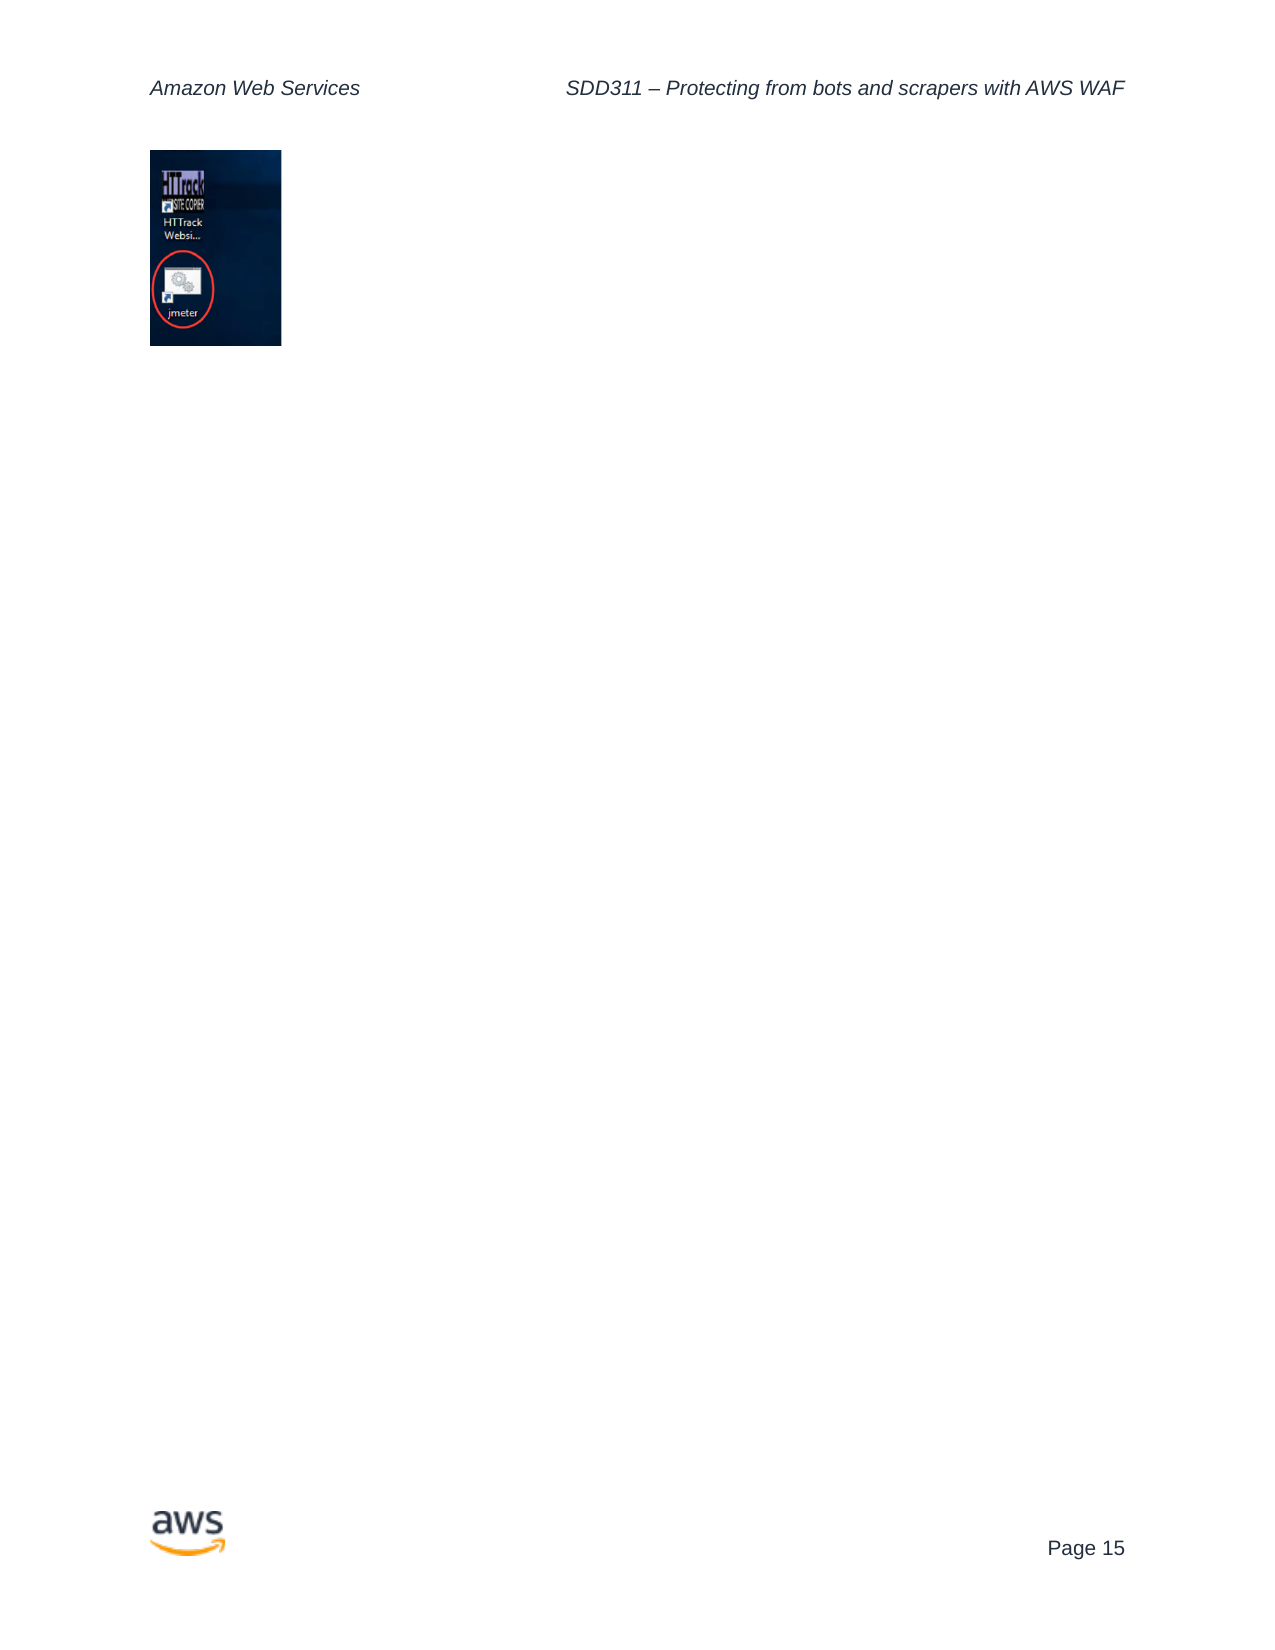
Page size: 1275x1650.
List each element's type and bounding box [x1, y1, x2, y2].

picture [150, 150, 282, 346]
picture [150, 1511, 226, 1556]
